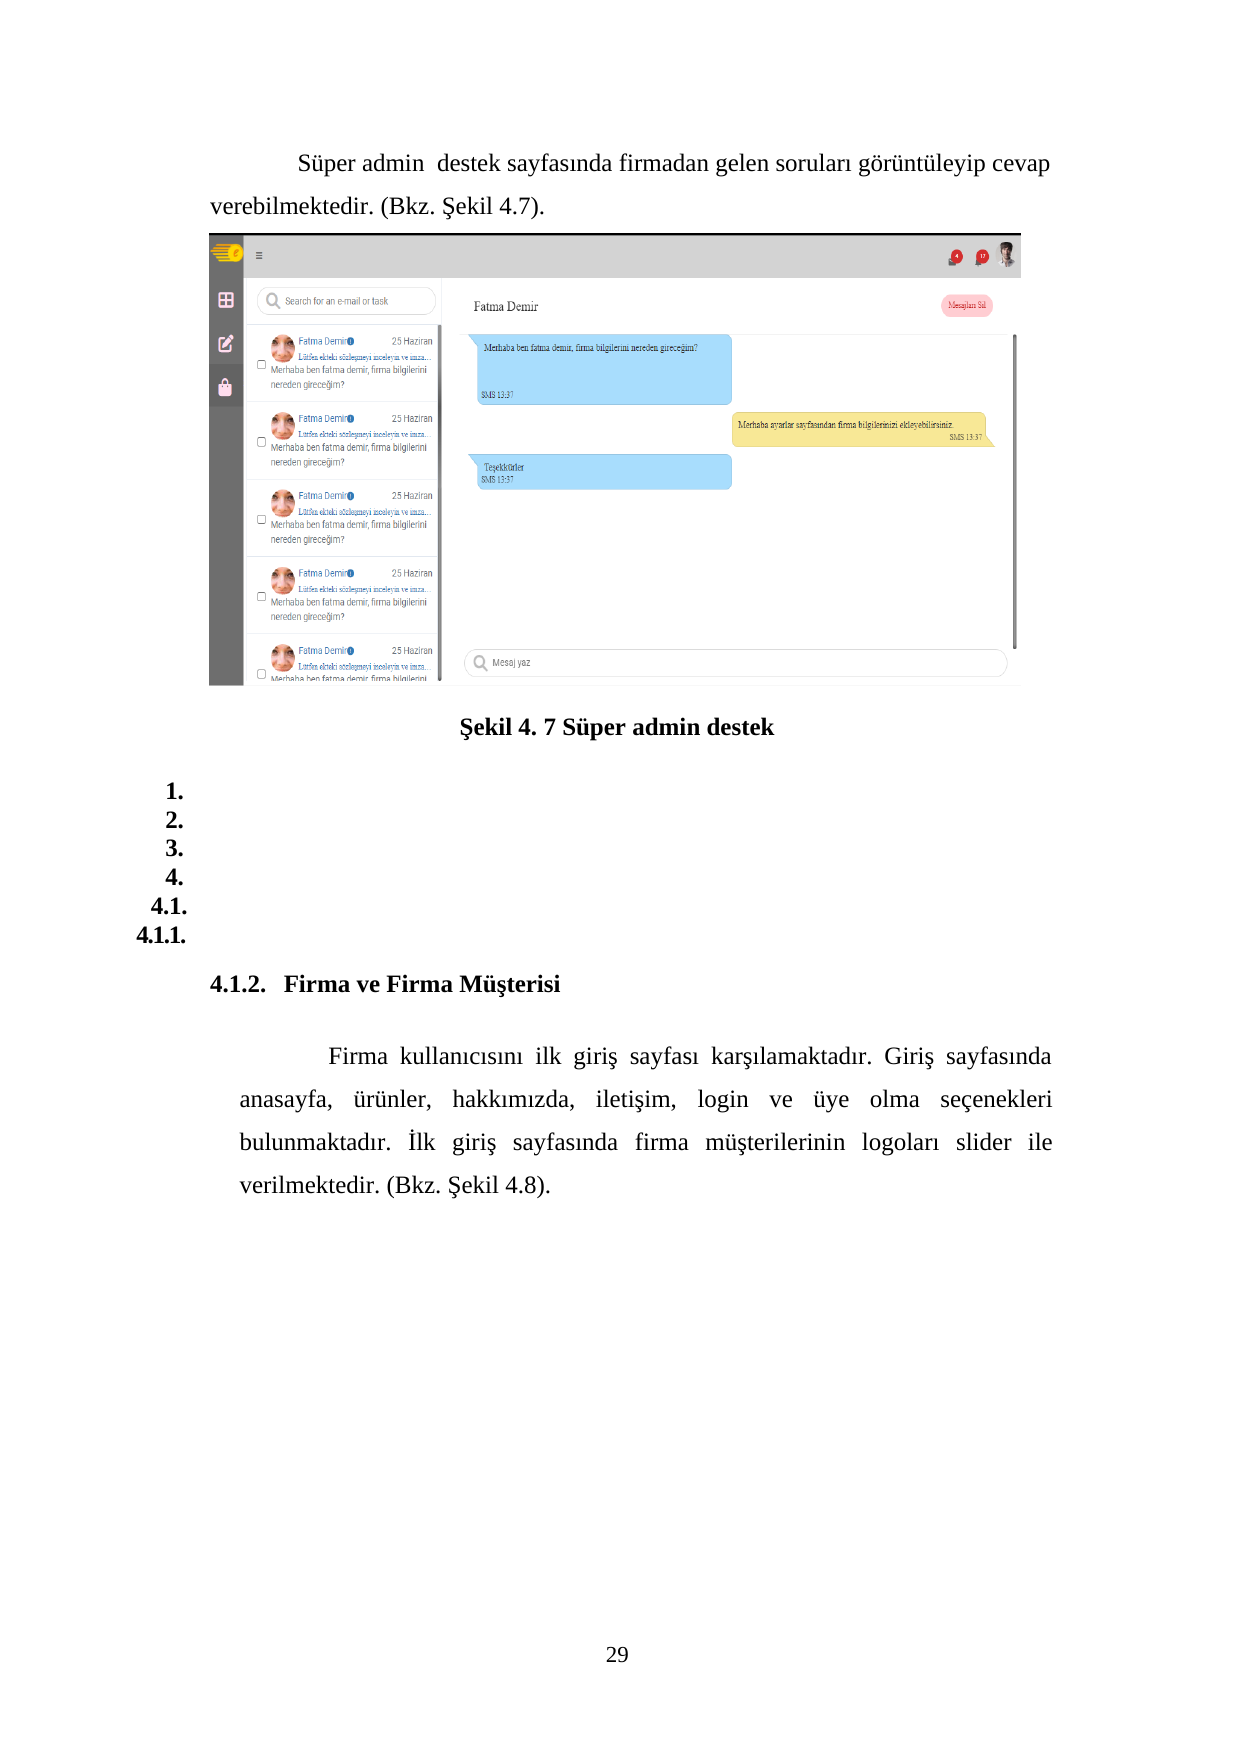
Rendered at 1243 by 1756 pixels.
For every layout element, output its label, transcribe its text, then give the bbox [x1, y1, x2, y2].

picture [209, 233, 1021, 686]
subtitle Firma ve Firma Müşterisi [210, 969, 1201, 998]
text Süper admin destek sayfasında firmadan gelen soruları görüntüleyip cevap verebilmektedir. (Bkz. Şekil 4.7). [210, 148, 1054, 219]
list Firma kullanıcısını ilk giriş sayfası karşılamaktadır. Giriş sayfasında anasayfa, ürünler, hakkımızda, iletişim, login ve üye olma seçenekleri bulunmaktadır. İlk giriş sayfasında firma müşterilerinin logoları slider ile verilmektedir. (Bkz. Şekil 4.8). [210, 1041, 1054, 1199]
text Şekil 4. 7 Süper admin destek [32, 712, 1201, 741]
